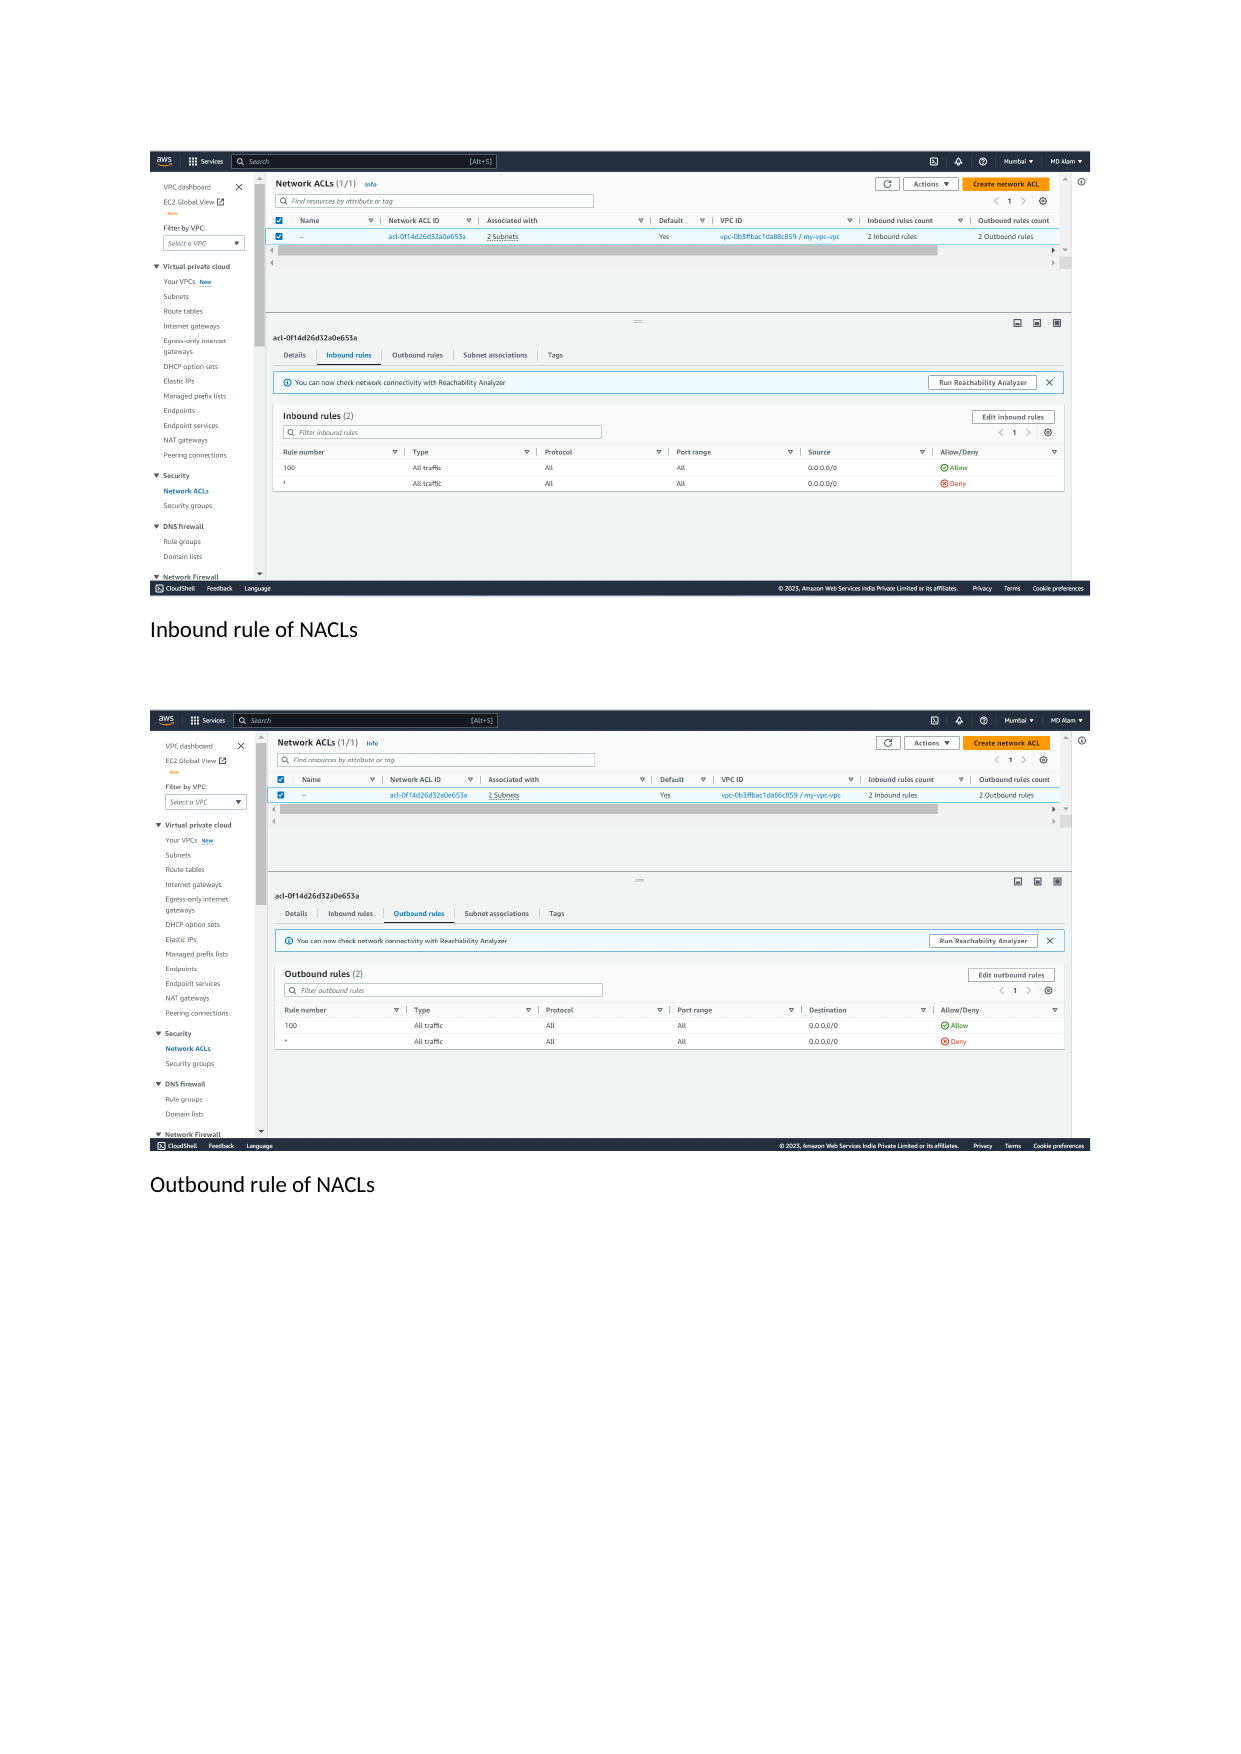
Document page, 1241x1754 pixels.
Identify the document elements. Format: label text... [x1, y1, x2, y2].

text Inbound rule of NACLs [150, 616, 1090, 644]
picture [150, 150, 1091, 597]
picture [150, 709, 1091, 1151]
text Outbound rule of NACLs [150, 1170, 1090, 1198]
